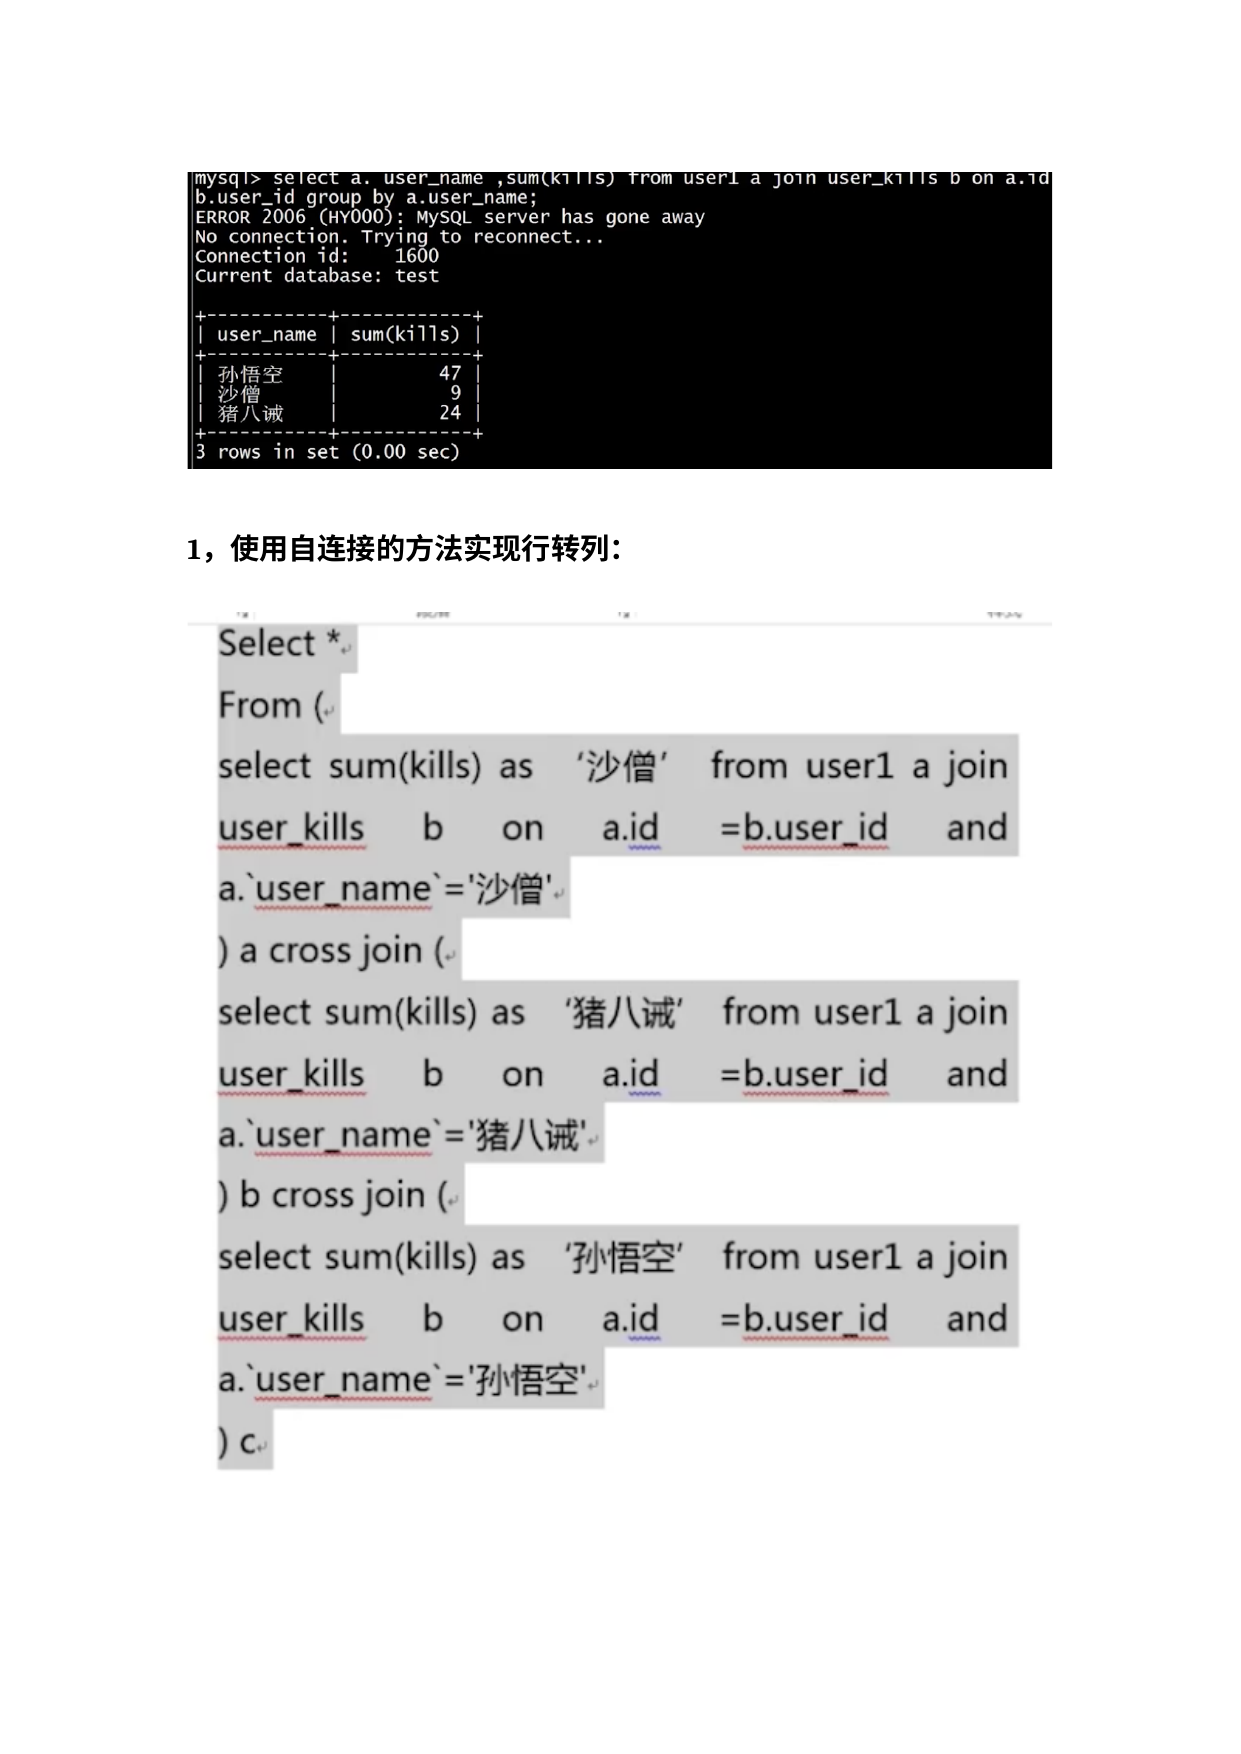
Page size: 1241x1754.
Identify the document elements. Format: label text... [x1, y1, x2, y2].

picture [187, 172, 1053, 469]
text 1，使用自连接的方法实现行转列： [187, 524, 1053, 568]
picture [187, 612, 1053, 1476]
